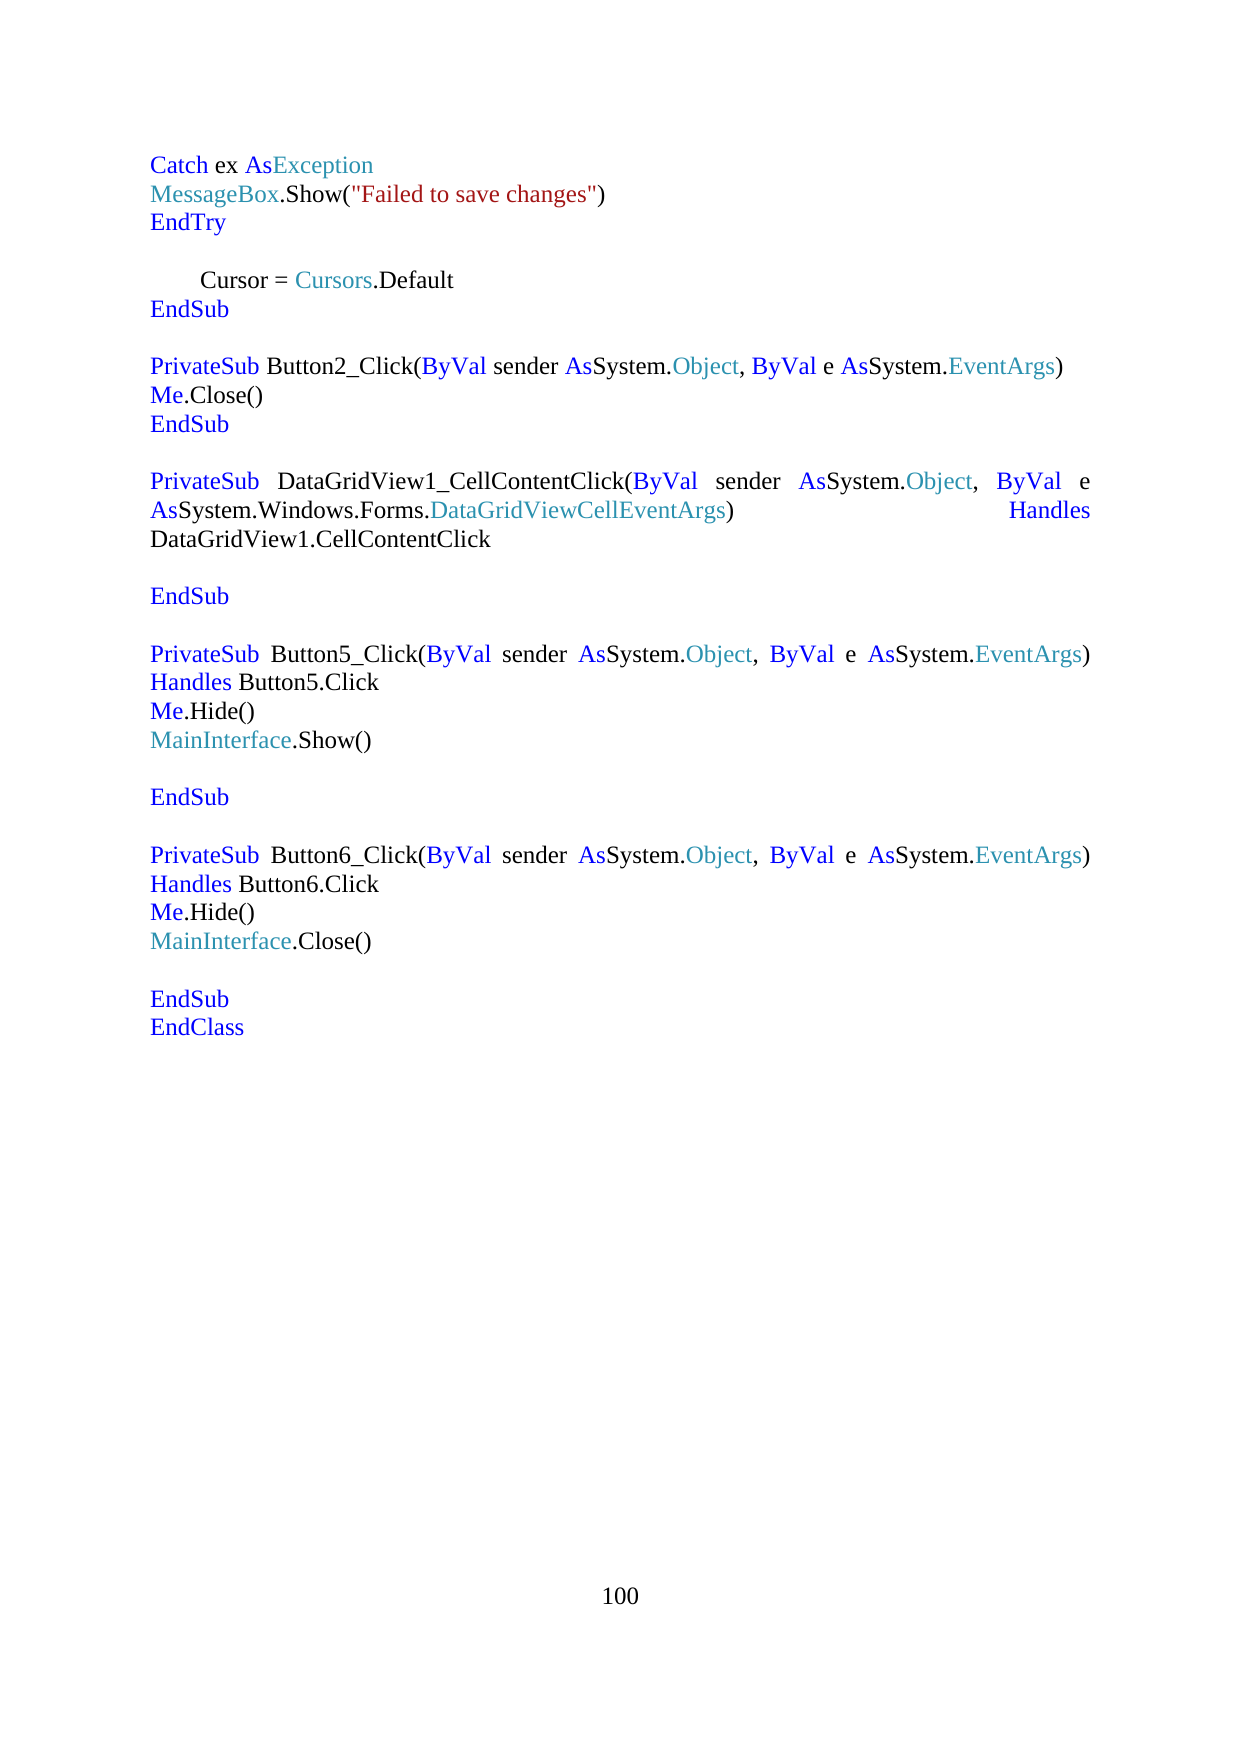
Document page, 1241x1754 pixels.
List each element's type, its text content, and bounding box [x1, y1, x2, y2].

text PrivateSub Button6_Click(ByVal sender AsSystem.Object, ByVal e AsSystem.EventArgs) Handles Button6.Click [150, 840, 1090, 897]
text Me.Close() [150, 380, 1090, 409]
text MainInterface.Show() [150, 725, 1090, 754]
text EndSub [150, 294, 1090, 322]
text EndTry [150, 207, 1090, 236]
text PrivateSub Button2_Click(ByVal sender AsSystem.Object, ByVal e AsSystem.EventArgs) [150, 351, 1090, 380]
text PrivateSub Button5_Click(ByVal sender AsSystem.Object, ByVal e AsSystem.EventArgs) Handles Button5.Click [150, 639, 1090, 696]
text EndSub [150, 984, 1090, 1012]
text EndSub [150, 409, 1090, 437]
text MainInterface.Close() [150, 926, 1090, 955]
text Me.Hide() [150, 696, 1090, 725]
text PrivateSub DataGridView1_CellContentClick(ByVal sender AsSystem.Object, ByVal e AsSystem.Windows.Forms.DataGridViewCellEventArgs) Handles DataGridView1.CellContentClick [150, 466, 1090, 552]
text MessageBox.Show("Failed to save changes") [150, 179, 1090, 207]
text Cursor = Cursors.Default [150, 265, 1090, 294]
text EndSub [150, 581, 1090, 610]
text EndSub [150, 782, 1090, 811]
text Me.Hide() [150, 897, 1090, 926]
text Catch ex AsException [150, 150, 1090, 179]
text EndClass [150, 1012, 1090, 1041]
